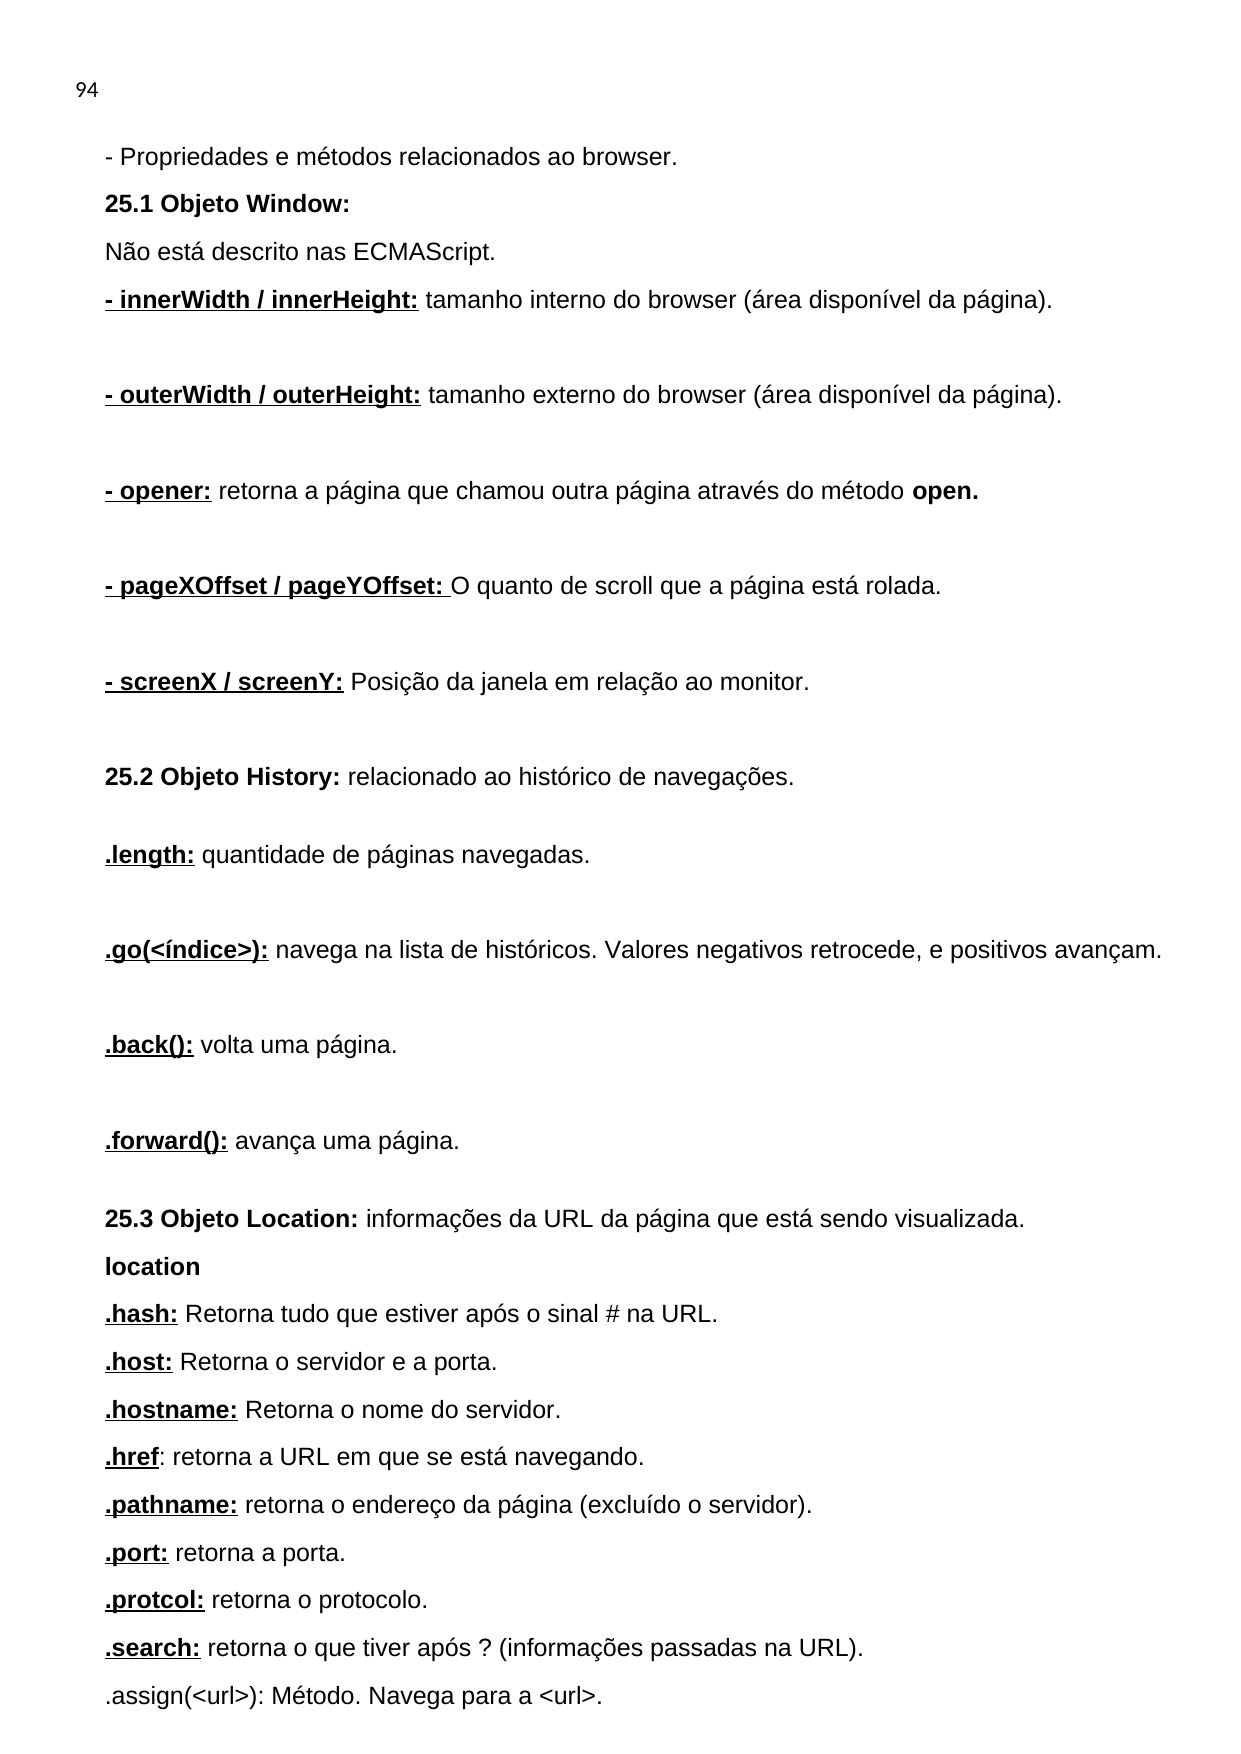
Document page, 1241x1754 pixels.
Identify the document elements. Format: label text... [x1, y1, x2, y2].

text location [104, 1251, 1221, 1280]
text .port: retorna a porta. [104, 1538, 1221, 1566]
text .hostname: Retorna o nome do servidor. [104, 1394, 1221, 1423]
text .pathname: retorna o endereço da página (excluído o servidor). [104, 1490, 1221, 1519]
text .length: quantidade de páginas navegadas. [104, 840, 1221, 868]
text .go(<índice>): navega na lista de históricos. Valores negativos retrocede, e positivos avançam. [104, 935, 1221, 964]
text .forward(): avança uma página. [104, 1126, 1221, 1185]
text - opener: retorna a página que chamou outra página através do método open. [104, 476, 1221, 504]
text - pageXOffset / pageYOffset: O quanto de scroll que a página está rolada. [104, 571, 1221, 600]
text - screenX / screenY: Posição da janela em relação ao monitor. [104, 666, 1221, 695]
text - innerWidth / innerHeight: tamanho interno do browser (área disponível da página). [104, 285, 1221, 313]
text 25.1 Objeto Window: [104, 189, 1221, 218]
text .hash: Retorna tudo que estiver após o sinal # na URL. [104, 1299, 1221, 1328]
text - Propriedades e métodos relacionados ao browser. [104, 142, 1221, 170]
text .assign(<url>): Método. Navega para a <url>. [104, 1681, 1221, 1709]
text .search: retorna o que tiver após ? (informações passadas na URL). [104, 1633, 1221, 1662]
text 25.2 Objeto History: relacionado ao histórico de navegações. [104, 762, 1221, 821]
text 25.3 Objeto Location: informações da URL da página que está sendo visualizada. [104, 1204, 1221, 1232]
text - outerWidth / outerHeight: tamanho externo do browser (área disponível da página). [104, 380, 1221, 409]
text .back(): volta uma página. [104, 1031, 1221, 1059]
text .href: retorna a URL em que se está navegando. [104, 1442, 1221, 1471]
text Não está descrito nas ECMAScript. [104, 237, 1221, 266]
text .host: Retorna o servidor e a porta. [104, 1347, 1221, 1376]
text .protcol: retorna o protocolo. [104, 1585, 1221, 1614]
